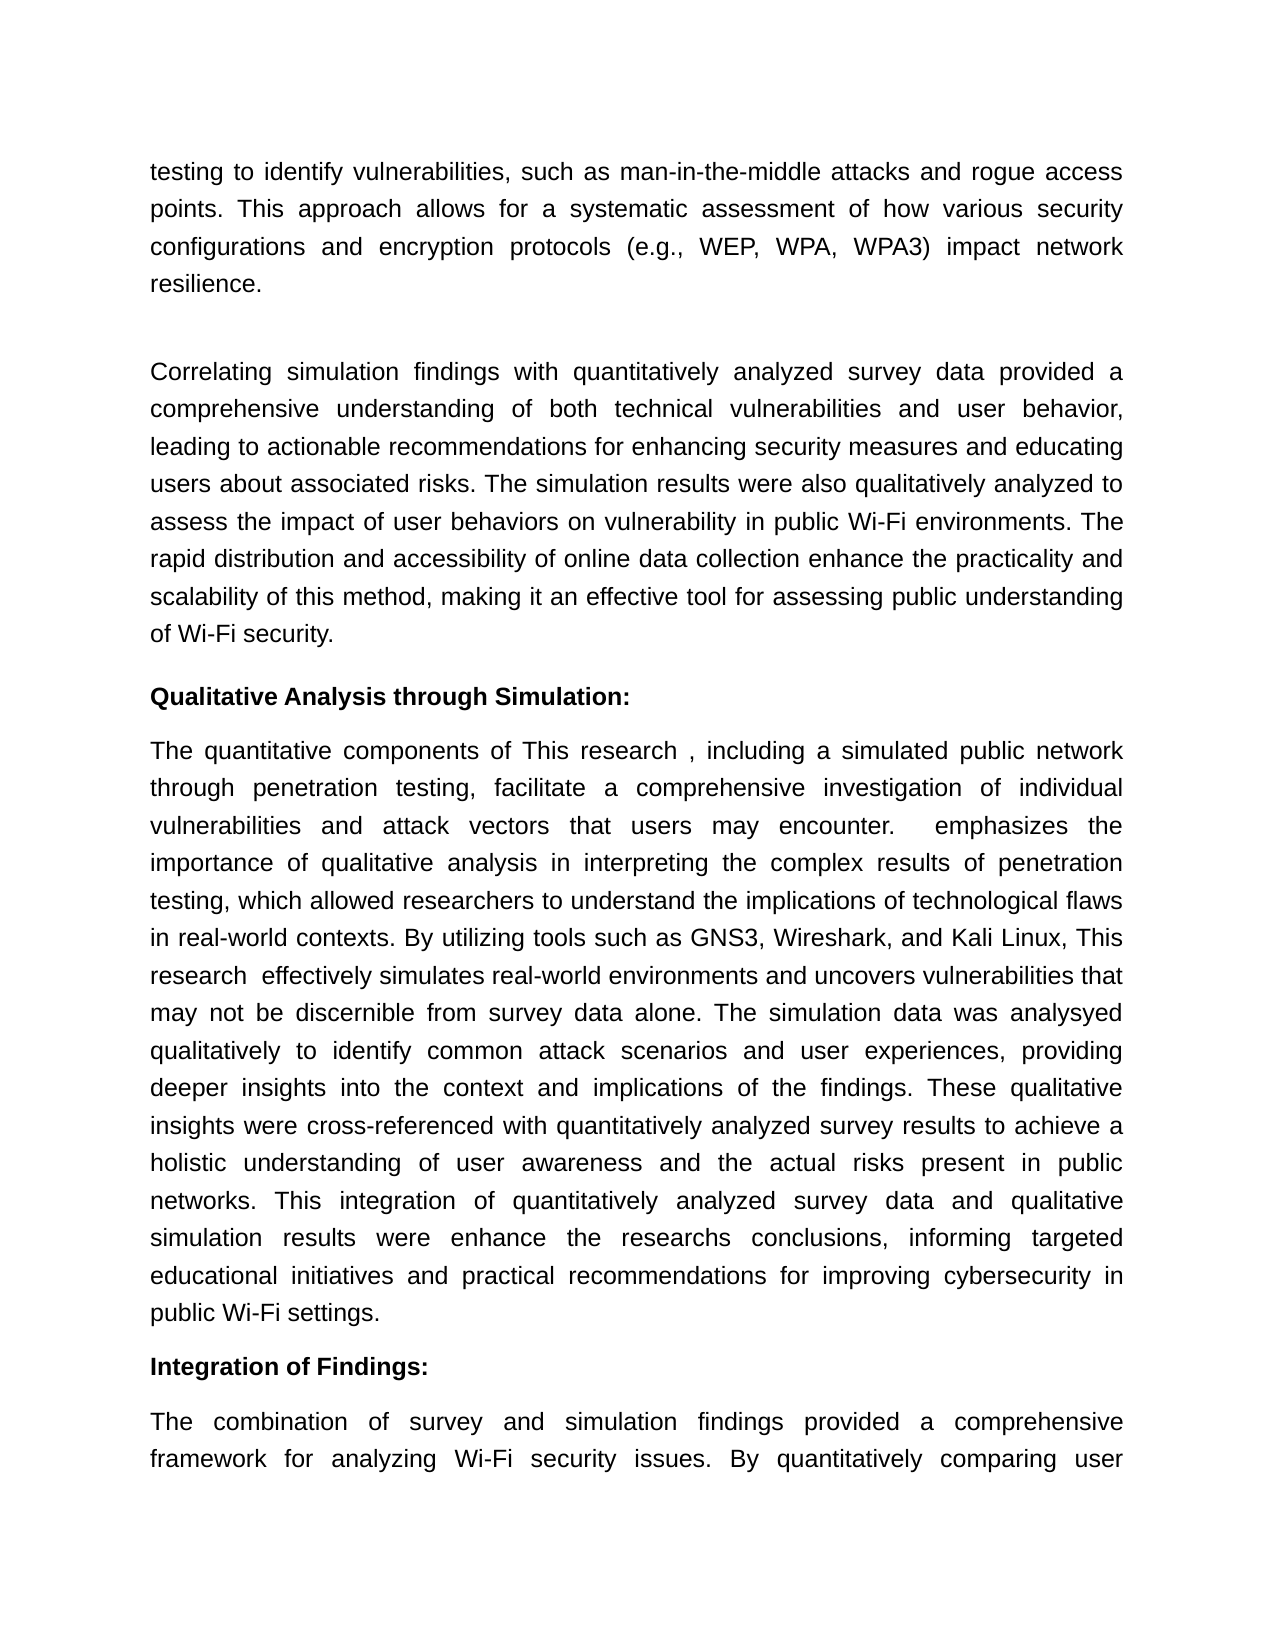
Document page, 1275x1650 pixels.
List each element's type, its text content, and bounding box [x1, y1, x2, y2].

text Qualitative Analysis through Simulation: [150, 675, 1125, 712]
text The quantitative components of This research , including a simulated public network through penetration testing, facilitate a comprehensive investigation of individual vulnerabilities and attack vectors that users may encounter. emphasizes the importance of qualitative analysis in interpreting the complex results of penetration testing, which allowed researchers to understand the implications of technological flaws in real-world contexts. By utilizing tools such as GNS3, Wireshark, and Kali Linux, This research effectively simulates real-world environments and uncovers vulnerabilities that may not be discernible from survey data alone. The simulation data was analysyed qualitatively to identify common attack scenarios and user experiences, providing deeper insights into the context and implications of the findings. These qualitative insights were cross-referenced with quantitatively analyzed survey results to achieve a holistic understanding of user awareness and the actual risks present in public networks. This integration of quantitatively analyzed survey data and qualitative simulation results were enhance the researchs conclusions, informing targeted educational initiatives and practical recommendations for improving cybersecurity in public Wi-Fi settings. [150, 729, 1125, 1329]
text Integration of Findings: [150, 1346, 1125, 1383]
text Correlating simulation findings with quantitatively analyzed survey data provided a comprehensive understanding of both technical vulnerabilities and user behavior, leading to actionable recommendations for enhancing security measures and educating users about associated risks. The simulation results were also qualitatively analyzed to assess the impact of user behaviors on vulnerability in public Wi-Fi environments. The rapid distribution and accessibility of online data collection enhance the practicality and scalability of this method, making it an effective tool for assessing public understanding of Wi-Fi security. [150, 350, 1125, 650]
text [150, 1400, 1125, 1475]
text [150, 150, 1125, 300]
